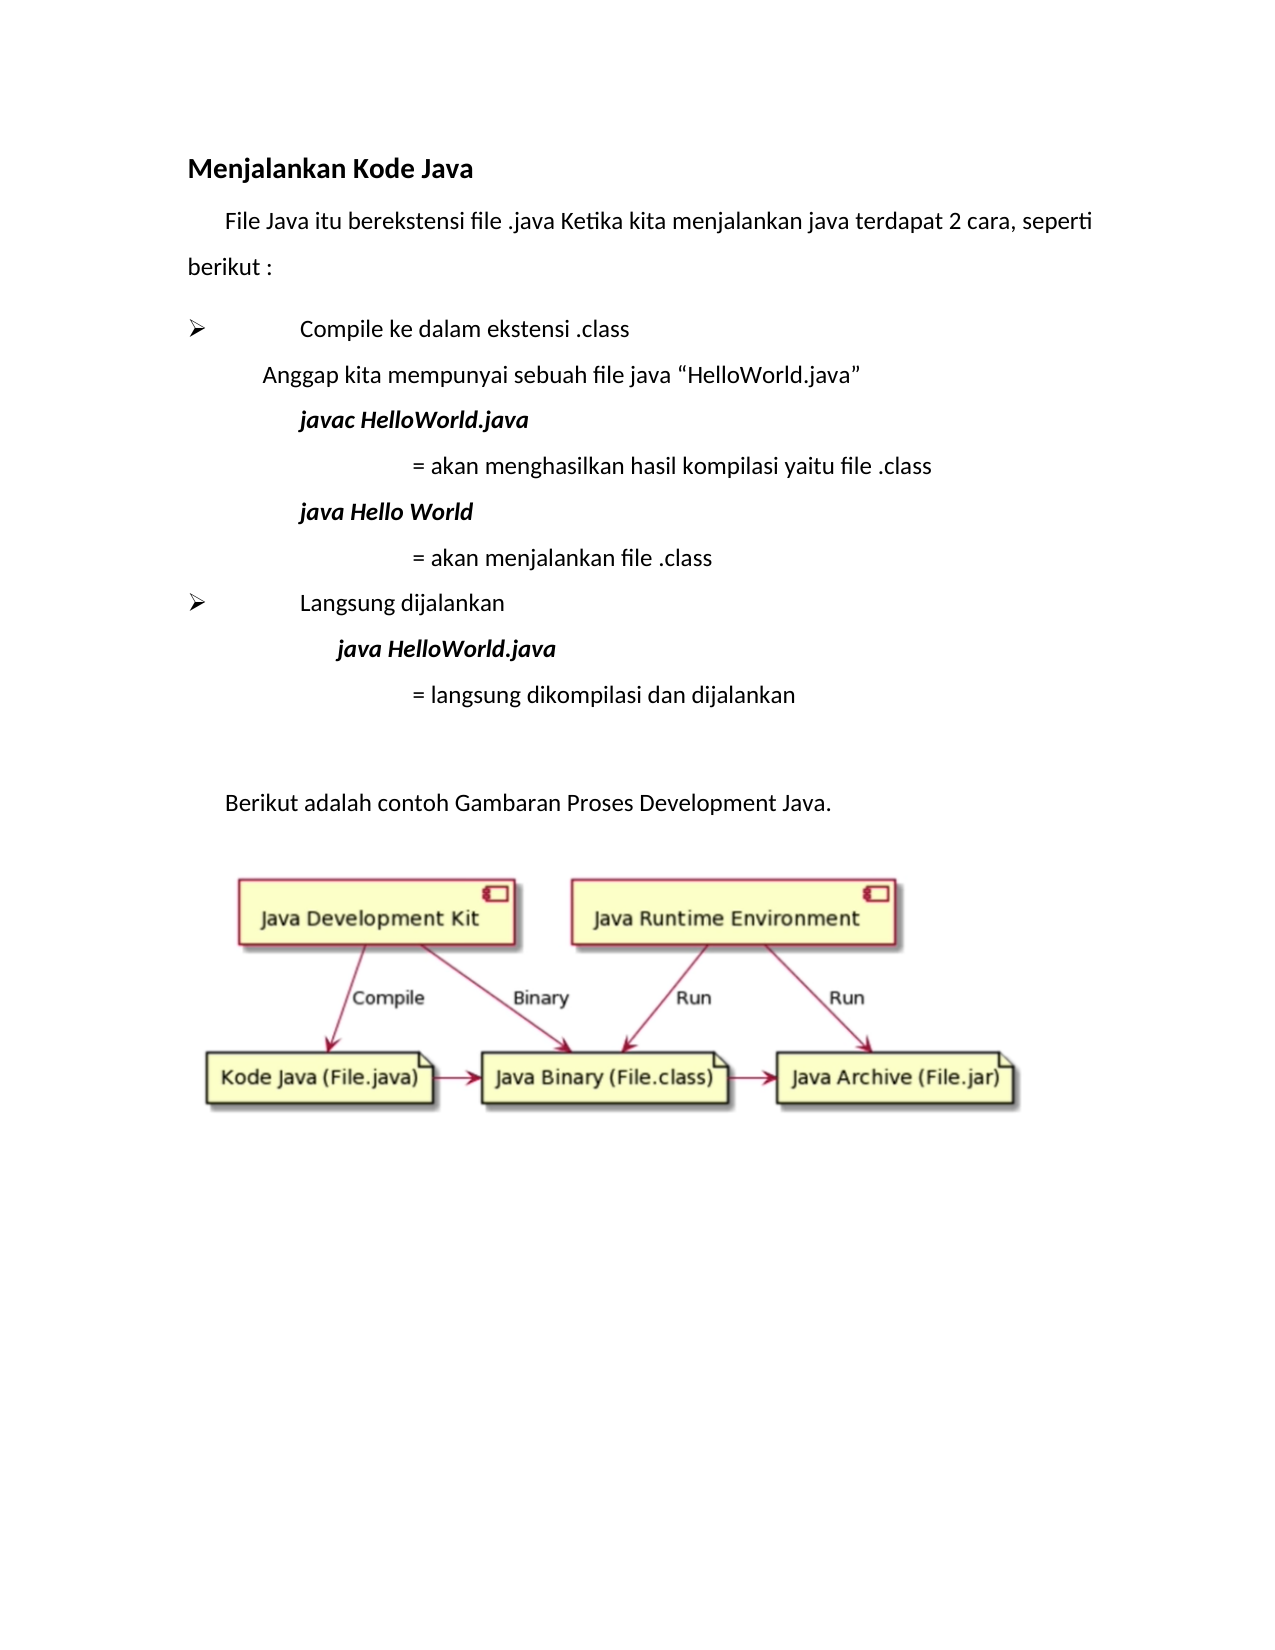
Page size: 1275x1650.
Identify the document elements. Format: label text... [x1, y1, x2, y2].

list = akan menghasilkan hasil kompilasi yaitu file .class [337, 450, 1125, 481]
subtitle Menjalankan Kode Java [150, 150, 1125, 186]
list Compile ke dalam ekstensi .class [187, 313, 1125, 344]
list java HelloWorld.java [337, 633, 1125, 664]
list Langsung dijalankan [187, 588, 1125, 618]
picture [187, 849, 1038, 1120]
list javac HelloWorld.java [262, 405, 1125, 435]
text File Java itu berekstensi file .java Ketika kita menjalankan java terdapat 2 cara, seperti berikut : [187, 205, 1125, 281]
list = akan menjalankan file .class [337, 542, 1125, 572]
list Anggap kita mempunyai sebuah file java “HelloWorld.java” [262, 359, 1125, 389]
text Berikut adalah contoh Gambaran Proses Development Java. [150, 787, 1125, 818]
list java Hello World [262, 496, 1125, 527]
list = langsung dikompilasi dan dijalankan [337, 679, 1125, 709]
